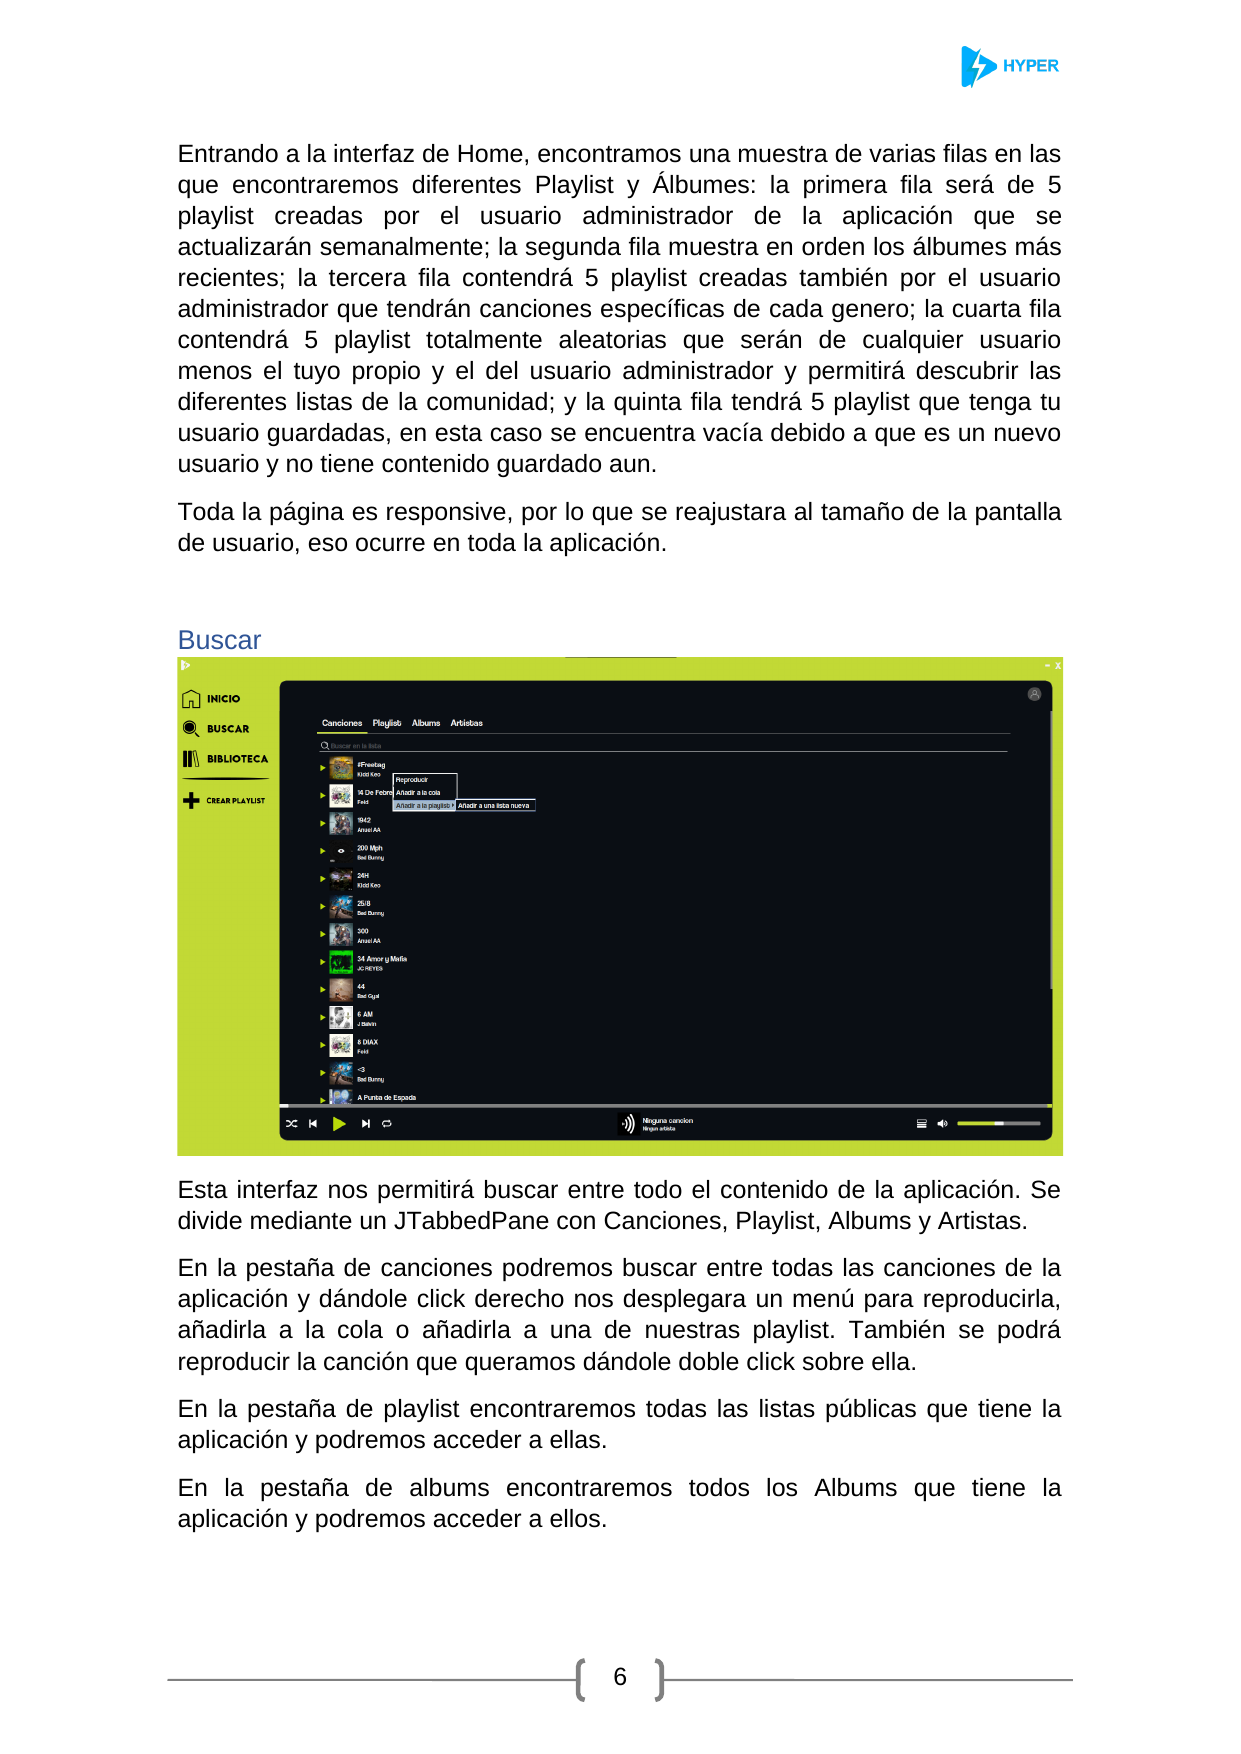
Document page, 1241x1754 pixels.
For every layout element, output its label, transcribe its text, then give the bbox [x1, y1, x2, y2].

text Toda la página es responsive, por lo que se reajustara al tamaño de la pantalla de usuario, eso ocurre en toda la aplicación. [177, 497, 1063, 557]
text En la pestaña de albums encontraremos todos los Albums que tiene la aplicación y podremos acceder a ellos. [177, 1473, 1063, 1533]
picture [958, 14, 1064, 120]
text En la pestaña de playlist encontraremos todas las listas públicas que tiene la aplicación y podremos acceder a ellas. [177, 1394, 1063, 1454]
text En la pestaña de canciones podremos buscar entre todas las canciones de la aplicación y dándole click derecho nos desplegara un menú para reproducirla, añadirla a la cola o añadirla a una de nuestras playlist. También se podrá reproducir la canción que queramos dándole doble click sobre ella. [177, 1253, 1063, 1375]
text Esta interfaz nos permitirá buscar entre todo el contenido de la aplicación. Se divide mediante un JTabbedPane con Canciones, Playlist, Albums y Artistas. [177, 1175, 1063, 1234]
subtitle Buscar [177, 624, 1063, 655]
picture [177, 657, 1064, 1156]
text Entrando a la interfaz de Home, encontramos una muestra de varias filas en las que encontraremos diferentes Playlist y Álbumes: la primera fila será de 5 playlist creadas por el usuario administrador de la aplicación que se actualizarán semanalmente; la segunda fila muestra en orden los álbumes más recientes; la tercera fila contendrá 5 playlist creadas también por el usuario administrador que tendrán canciones específicas de cada genero; la cuarta fila contendrá 5 playlist totalmente aleatorias que serán de cualquier usuario menos el tuyo propio y el del usuario administrador y permitirá descubrir las diferentes listas de la comunidad; y la quinta fila tendrá 5 playlist que tenga tu usuario guardadas, en esta caso se encuentra vacía debido a que es un nuevo usuario y no tiene contenido guardado aun. [177, 139, 1063, 478]
